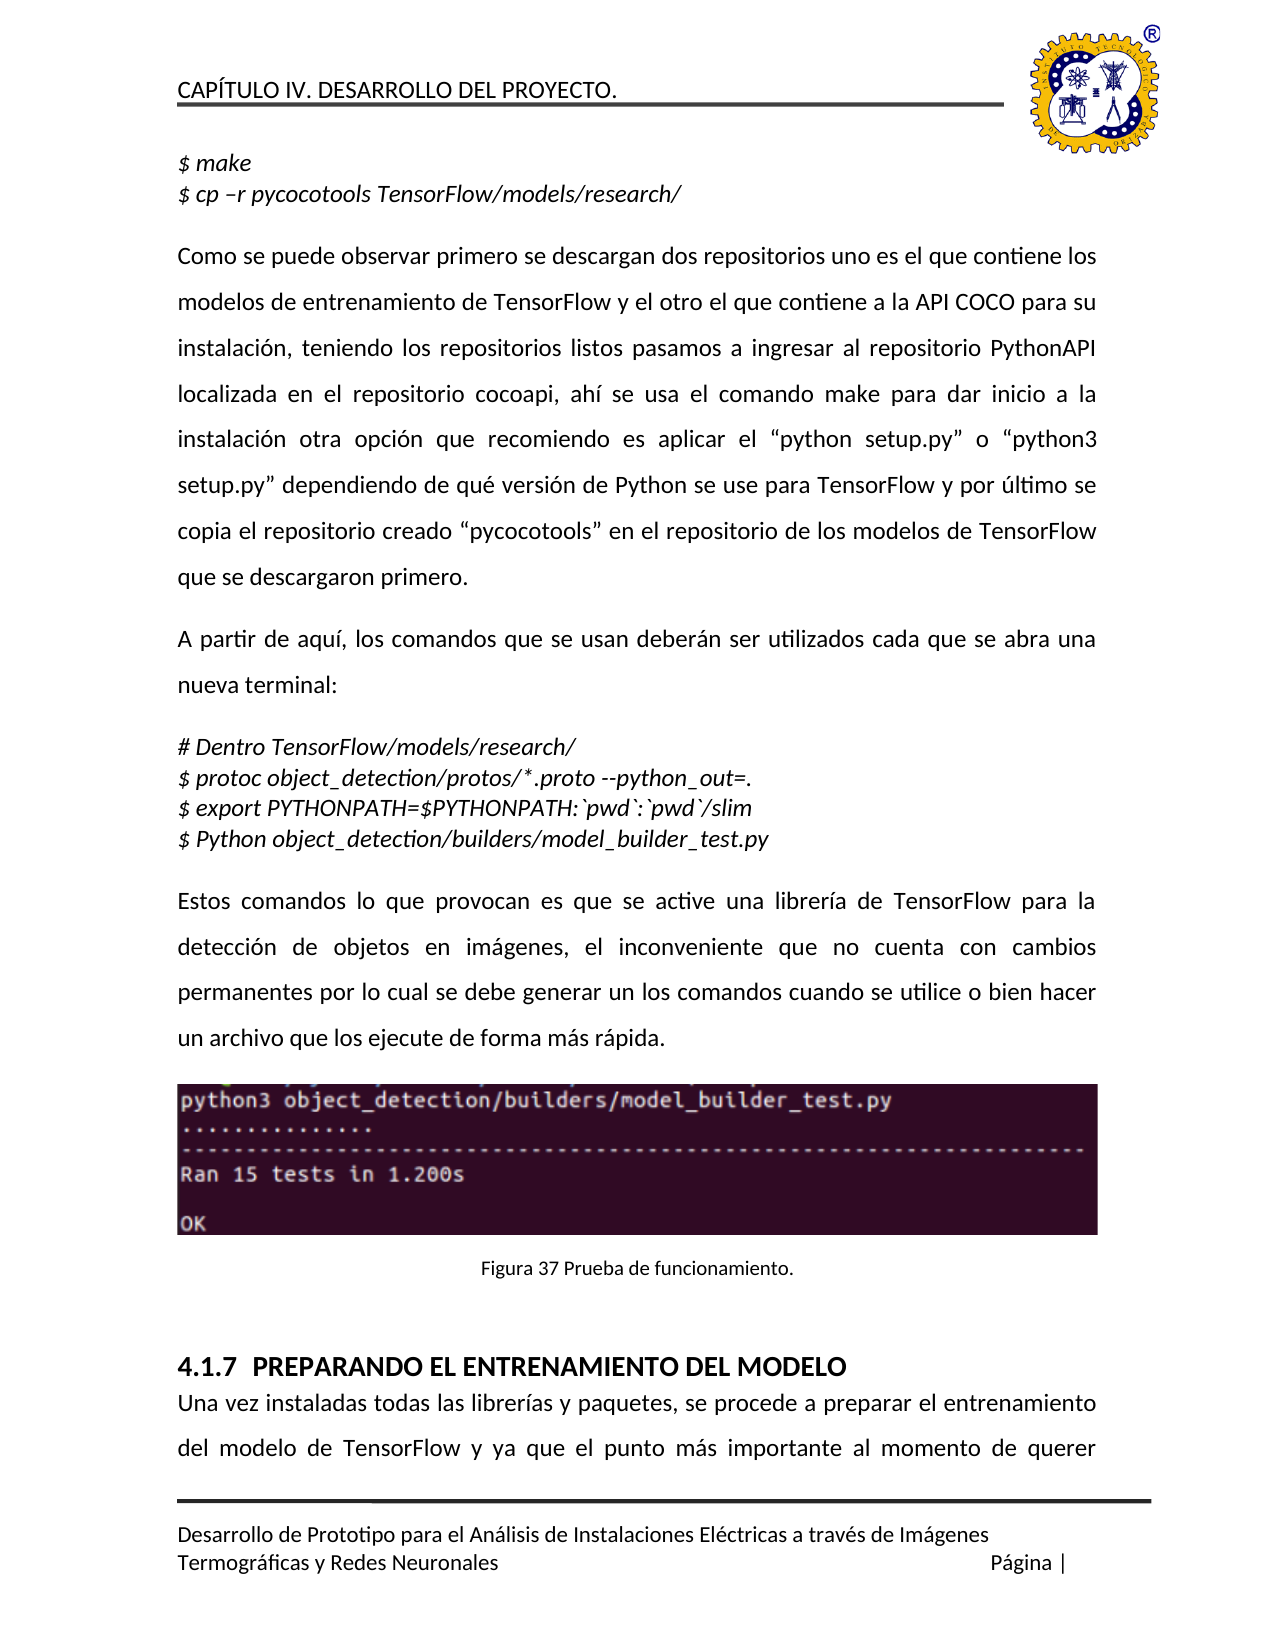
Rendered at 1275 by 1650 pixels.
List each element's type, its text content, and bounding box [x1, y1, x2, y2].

text Figura 37 Prueba de funcionamiento. [177, 1255, 1098, 1281]
text Estos comandos lo que provocan es que se active una librería de TensorFlow para la detección de objetos en imágenes, el inconveniente que no cuenta con cambios permanentes por lo cual se debe generar un los comandos cuando se utilice o bien hacer un archivo que los ejecute de forma más rápida. [177, 885, 1098, 1053]
text $ protoc object_detection/protos/*.proto --python_out=. [177, 762, 1098, 792]
text $ Python object_detection/builders/model_builder_test.py [177, 823, 1098, 853]
subtitle PREPARANDO EL ENTRENAMIENTO DEL MODELO [177, 1348, 1098, 1384]
text # Dentro TensorFlow/models/research/ [177, 731, 1098, 762]
text Como se puede observar primero se descargan dos repositorios uno es el que contiene los modelos de entrenamiento de TensorFlow y el otro el que contiene a la API COCO para su instalación, teniendo los repositorios listos pasamos a ingresar al repositorio PythonAPI localizada en el repositorio cocoapi, ahí se usa el comando make para dar inicio a la instalación otra opción que recomiendo es aplicar el “python setup.py” o “python3 setup.py” dependiendo de qué versión de Python se use para TensorFlow y por último se copia el repositorio creado “pycocotools” en el repositorio de los modelos de TensorFlow que se descargaron primero. [177, 241, 1098, 591]
text $ export PYTHONPATH=$PYTHONPATH:`pwd`:`pwd`/slim [177, 792, 1098, 823]
text $ make [177, 148, 1098, 178]
picture [1029, 20, 1161, 155]
text $ cp –r pycocotools TensorFlow/models/research/ [177, 178, 1098, 209]
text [177, 1387, 1098, 1463]
picture [177, 1084, 1098, 1235]
text A partir de aquí, los comandos que se usan deberán ser utilizados cada que se abra una nueva terminal: [177, 623, 1098, 699]
